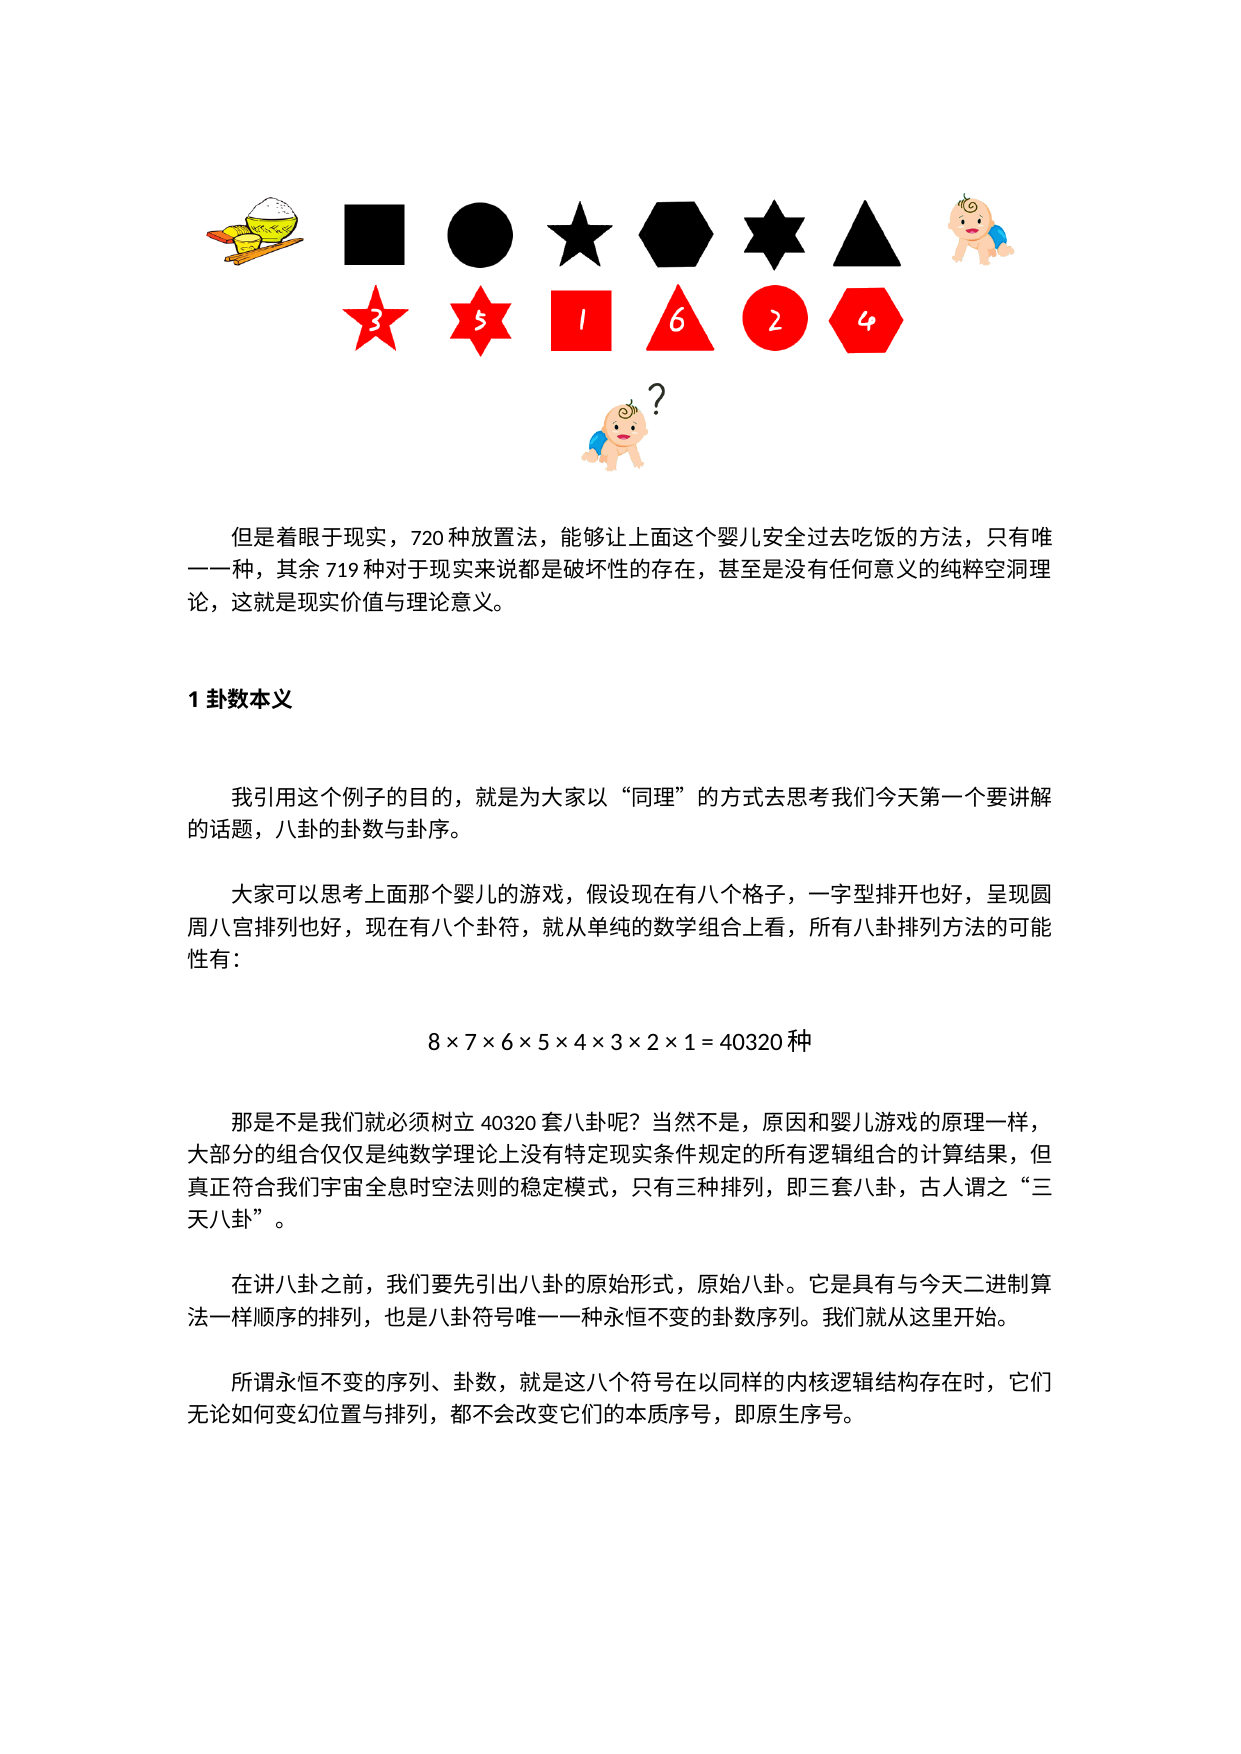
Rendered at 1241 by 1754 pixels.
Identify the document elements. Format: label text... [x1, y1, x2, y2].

list 1 卦数本义 [187, 682, 1053, 714]
picture [188, 162, 1052, 482]
text 8 × 7 × 6 × 5 × 4 × 3 × 2 × 1 = 40320种 [187, 1007, 1053, 1072]
text 所谓永恒不变的序列、卦数，就是这八个符号在以同样的内核逻辑结构存在时，它们无论如何变幻位置与排列，都不会改变它们的本质序号，即原生序号。 [187, 1364, 1053, 1429]
text 但是着眼于现实，720种放置法，能够让上面这个婴儿安全过去吃饭的方法，只有唯一一种，其余719种对于现实来说都是破坏性的存在，甚至是没有任何意义的纯粹空洞理论，这就是现实价值与理论意义。 [187, 519, 1053, 617]
text 在讲八卦之前，我们要先引出八卦的原始形式，原始八卦。它是具有与今天二进制算法一样顺序的排列，也是八卦符号唯一一种永恒不变的卦数序列。我们就从这里开始。 [187, 1267, 1053, 1332]
text 大家可以思考上面那个婴儿的游戏，假设现在有八个格子，一字型排开也好，呈现圆周八宫排列也好，现在有八个卦符，就从单纯的数学组合上看，所有八卦排列方法的可能性有： [187, 877, 1053, 974]
text 那是不是我们就必须树立40320套八卦呢？当然不是，原因和婴儿游戏的原理一样，大部分的组合仅仅是纯数学理论上没有特定现实条件规定的所有逻辑组合的计算结果，但真正符合我们宇宙全息时空法则的稳定模式，只有三种排列，即三套八卦，古人谓之“三天八卦”。 [187, 1104, 1053, 1234]
text 我引用这个例子的目的，就是为大家以“同理”的方式去思考我们今天第一个要讲解的话题，八卦的卦数与卦序。 [187, 779, 1053, 844]
